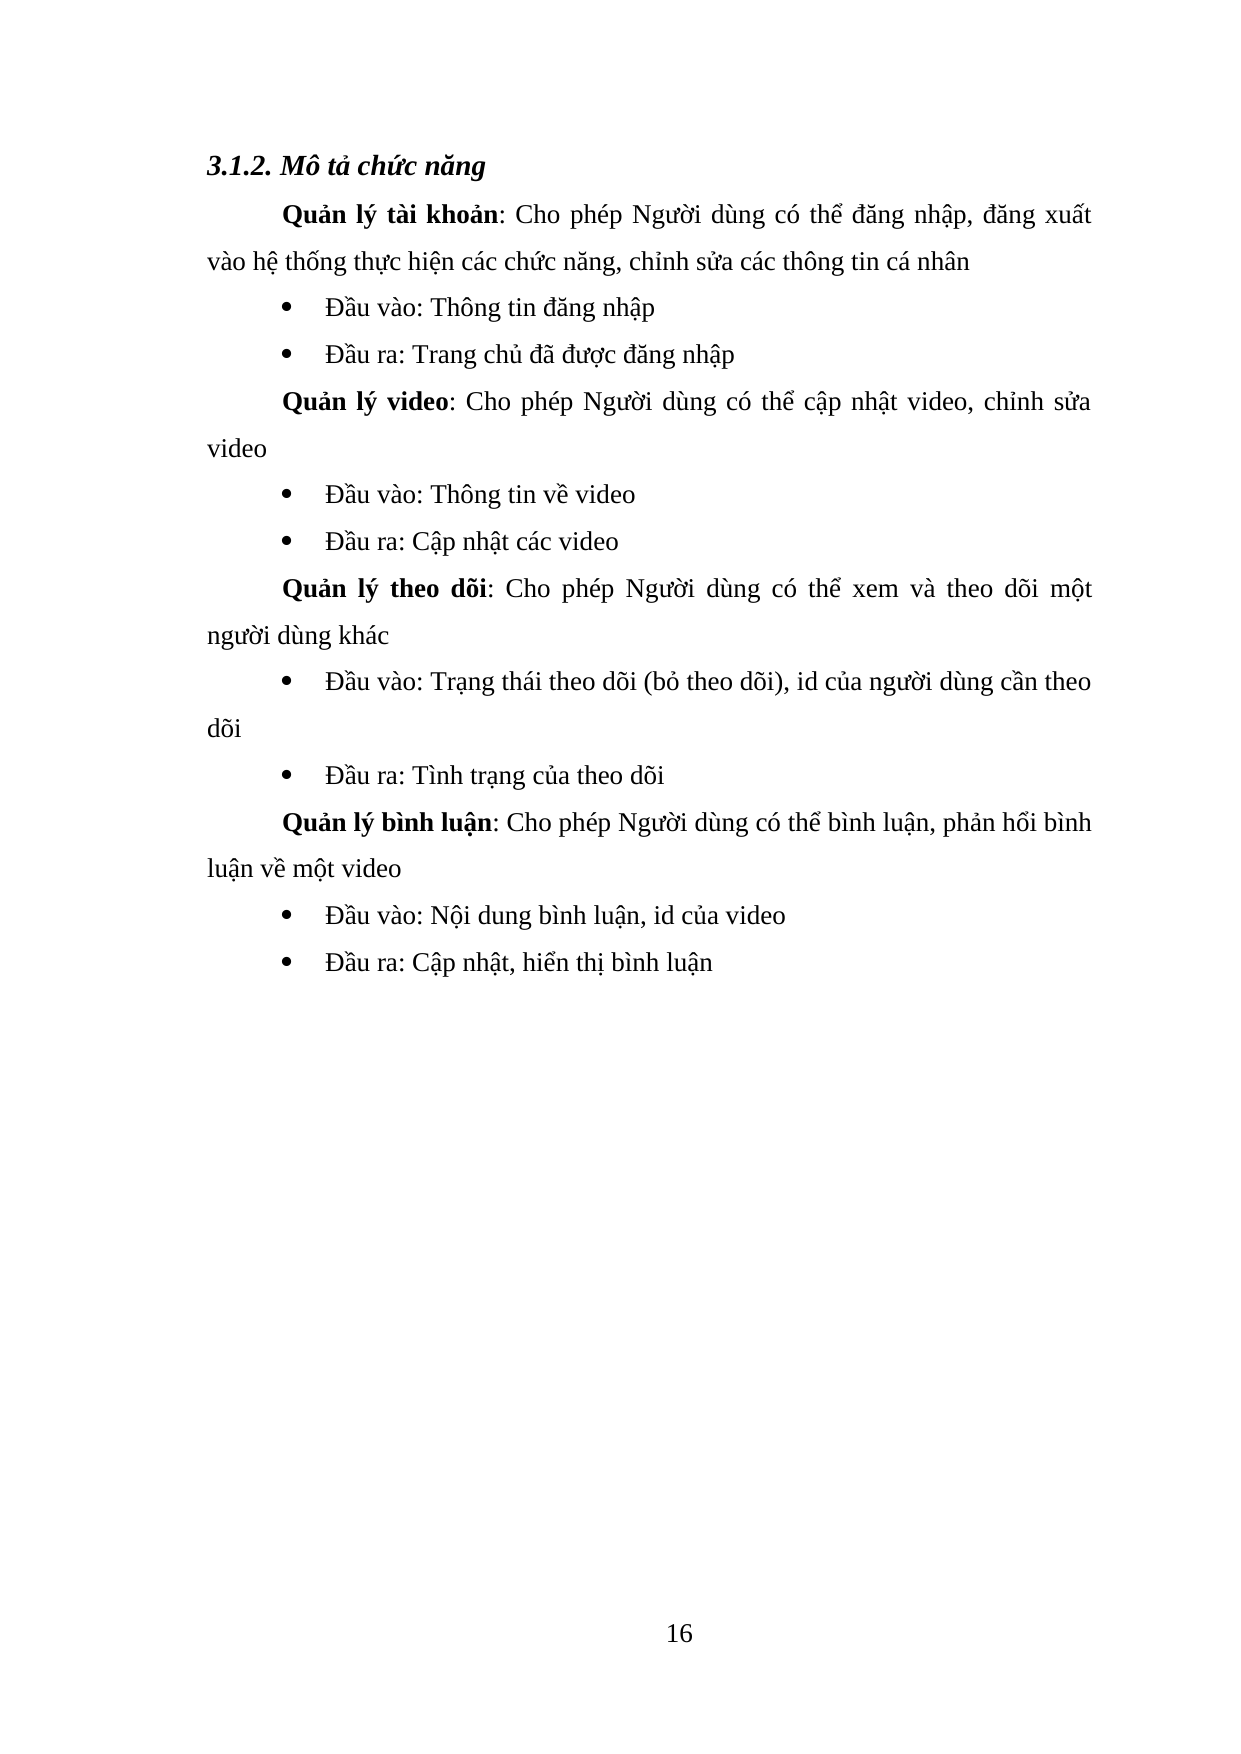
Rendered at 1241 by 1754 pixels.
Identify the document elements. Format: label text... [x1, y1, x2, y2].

list Đầu vào: Nội dung bình luận, id của video [207, 899, 1092, 930]
text Quản lý bình luận: Cho phép Người dùng có thể bình luận, phản hổi bình luận về một video [207, 806, 1092, 884]
text Quản lý theo dõi: Cho phép Người dùng có thể xem và theo dõi một người dùng khác [207, 572, 1092, 650]
list Đầu vào: Trạng thái theo dõi (bỏ theo dõi), id của người dùng cần theo dõi [207, 666, 1092, 743]
list Đầu vào: Thông tin về video [207, 478, 1092, 510]
list Đầu ra: Cập nhật, hiển thị bình luận [207, 946, 1092, 977]
text Quản lý video: Cho phép Người dùng có thể cập nhật video, chỉnh sửa video [207, 385, 1092, 463]
text Quản lý tài khoản: Cho phép Người dùng có thể đăng nhập, đăng xuất vào hệ thống thực hiện các chức năng, chỉnh sửa các thông tin cá nhân [207, 198, 1092, 276]
list Đầu ra: Tình trạng của theo dõi [207, 759, 1092, 790]
list Đầu ra: Trang chủ đã được đăng nhập [207, 338, 1092, 369]
list Đầu vào: Thông tin đăng nhập [207, 291, 1092, 323]
subtitle Mô tả chức năng [207, 148, 1092, 181]
list Đầu ra: Cập nhật các video [207, 525, 1092, 557]
